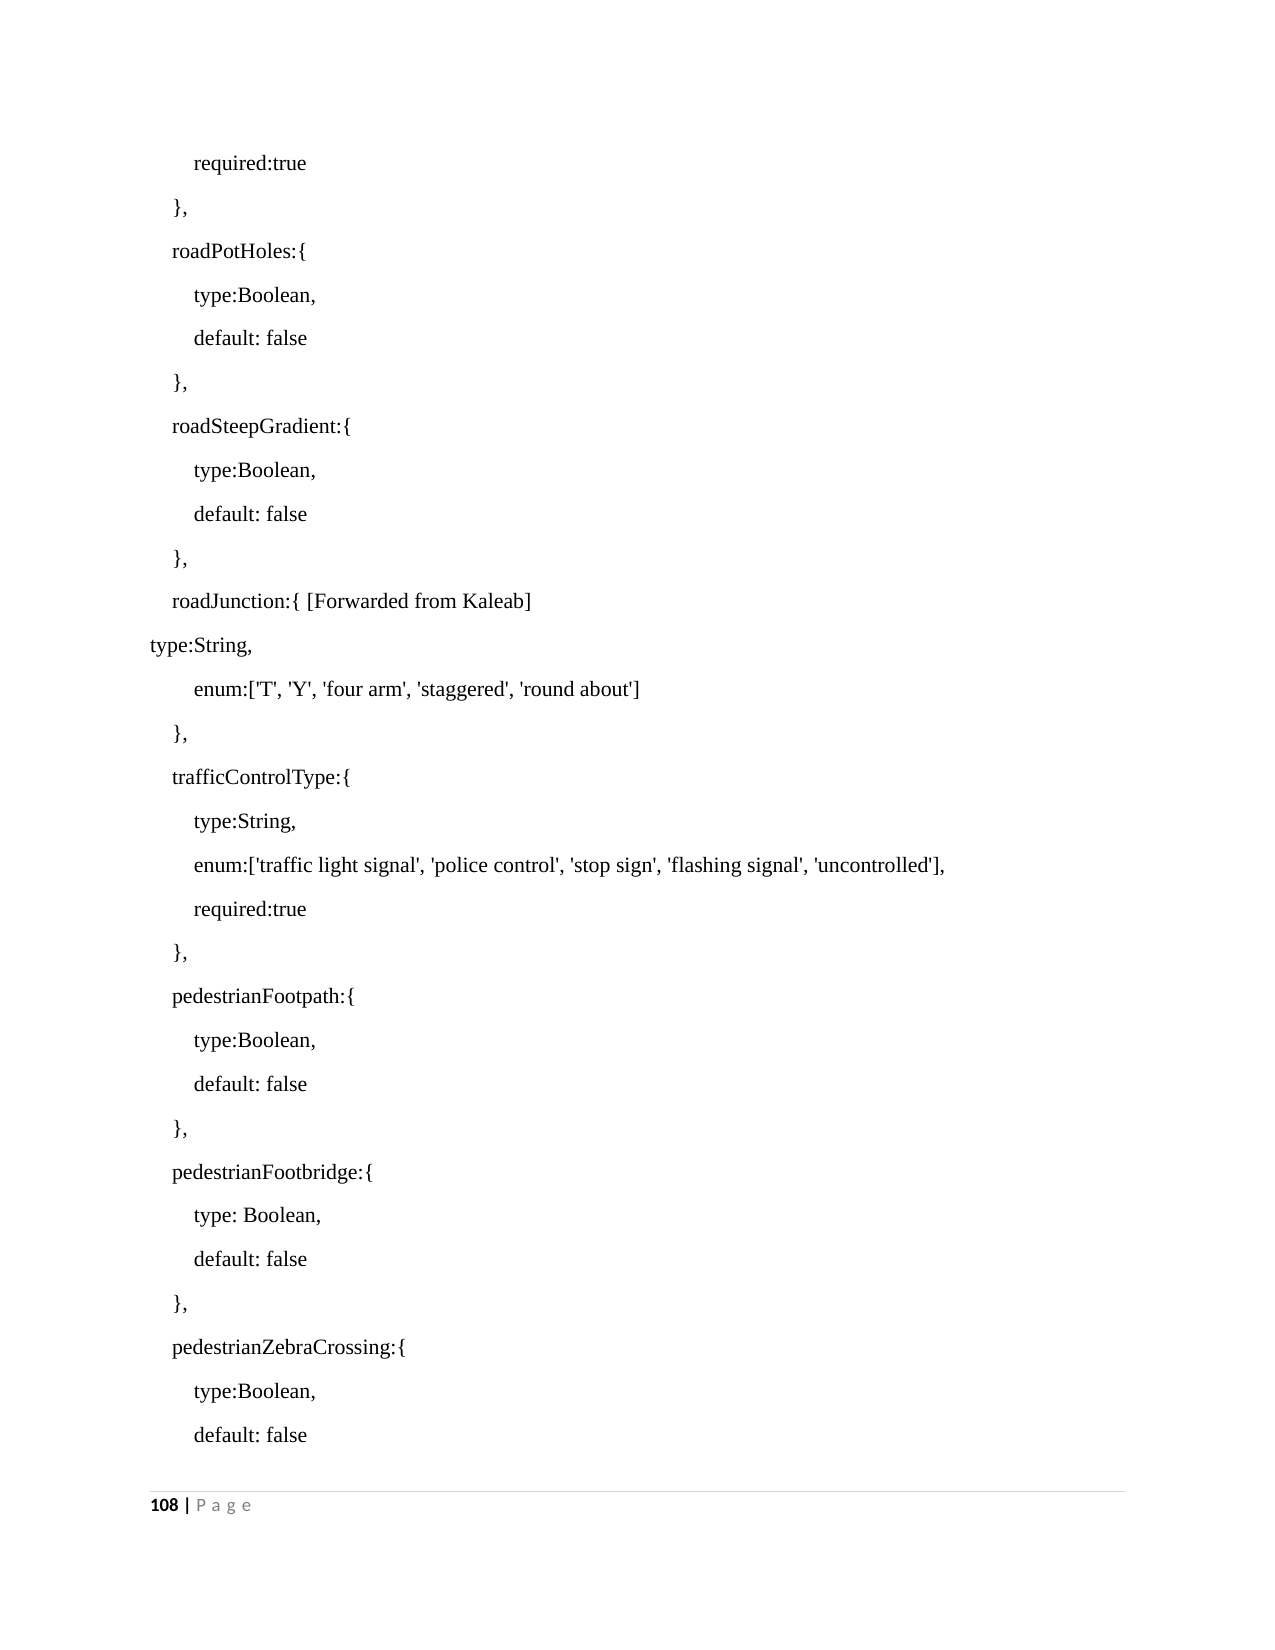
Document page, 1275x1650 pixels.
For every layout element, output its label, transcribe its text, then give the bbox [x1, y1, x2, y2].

text pedestrianFootbridge:{ [150, 1159, 1125, 1184]
text type:Boolean, [150, 457, 1125, 482]
text type:String, [150, 632, 1125, 658]
text }, [150, 1290, 1125, 1315]
text type:Boolean, [150, 1378, 1125, 1403]
text default: false [150, 501, 1125, 526]
text default: false [150, 1422, 1125, 1447]
text }, [150, 194, 1125, 219]
text type:String, [150, 808, 1125, 833]
text enum:['T', 'Y', 'four arm', 'staggered', 'round about'] [150, 676, 1125, 701]
text roadJunction:{ [Forwarded from Kaleab] [150, 588, 1125, 614]
text default: false [150, 1071, 1125, 1096]
text type:Boolean, [150, 1027, 1125, 1052]
text required:true [150, 896, 1125, 921]
text default: false [150, 325, 1125, 351]
text }, [150, 1115, 1125, 1140]
text roadSteepGradient:{ [150, 413, 1125, 438]
text pedestrianZebraCrossing:{ [150, 1334, 1125, 1359]
text default: false [150, 1246, 1125, 1272]
text }, [150, 545, 1125, 570]
text enum:['traffic light signal', 'police control', 'stop sign', 'flashing signal', 'uncontrolled'], [150, 852, 1125, 877]
text pedestrianFootpath:{ [150, 983, 1125, 1008]
text type:Boolean, [150, 282, 1125, 307]
text type: Boolean, [150, 1202, 1125, 1228]
text }, [150, 369, 1125, 394]
text }, [150, 939, 1125, 964]
text roadPotHoles:{ [150, 238, 1125, 263]
text trafficControlType:{ [150, 764, 1125, 789]
text }, [150, 720, 1125, 745]
text required:true [150, 150, 1125, 175]
